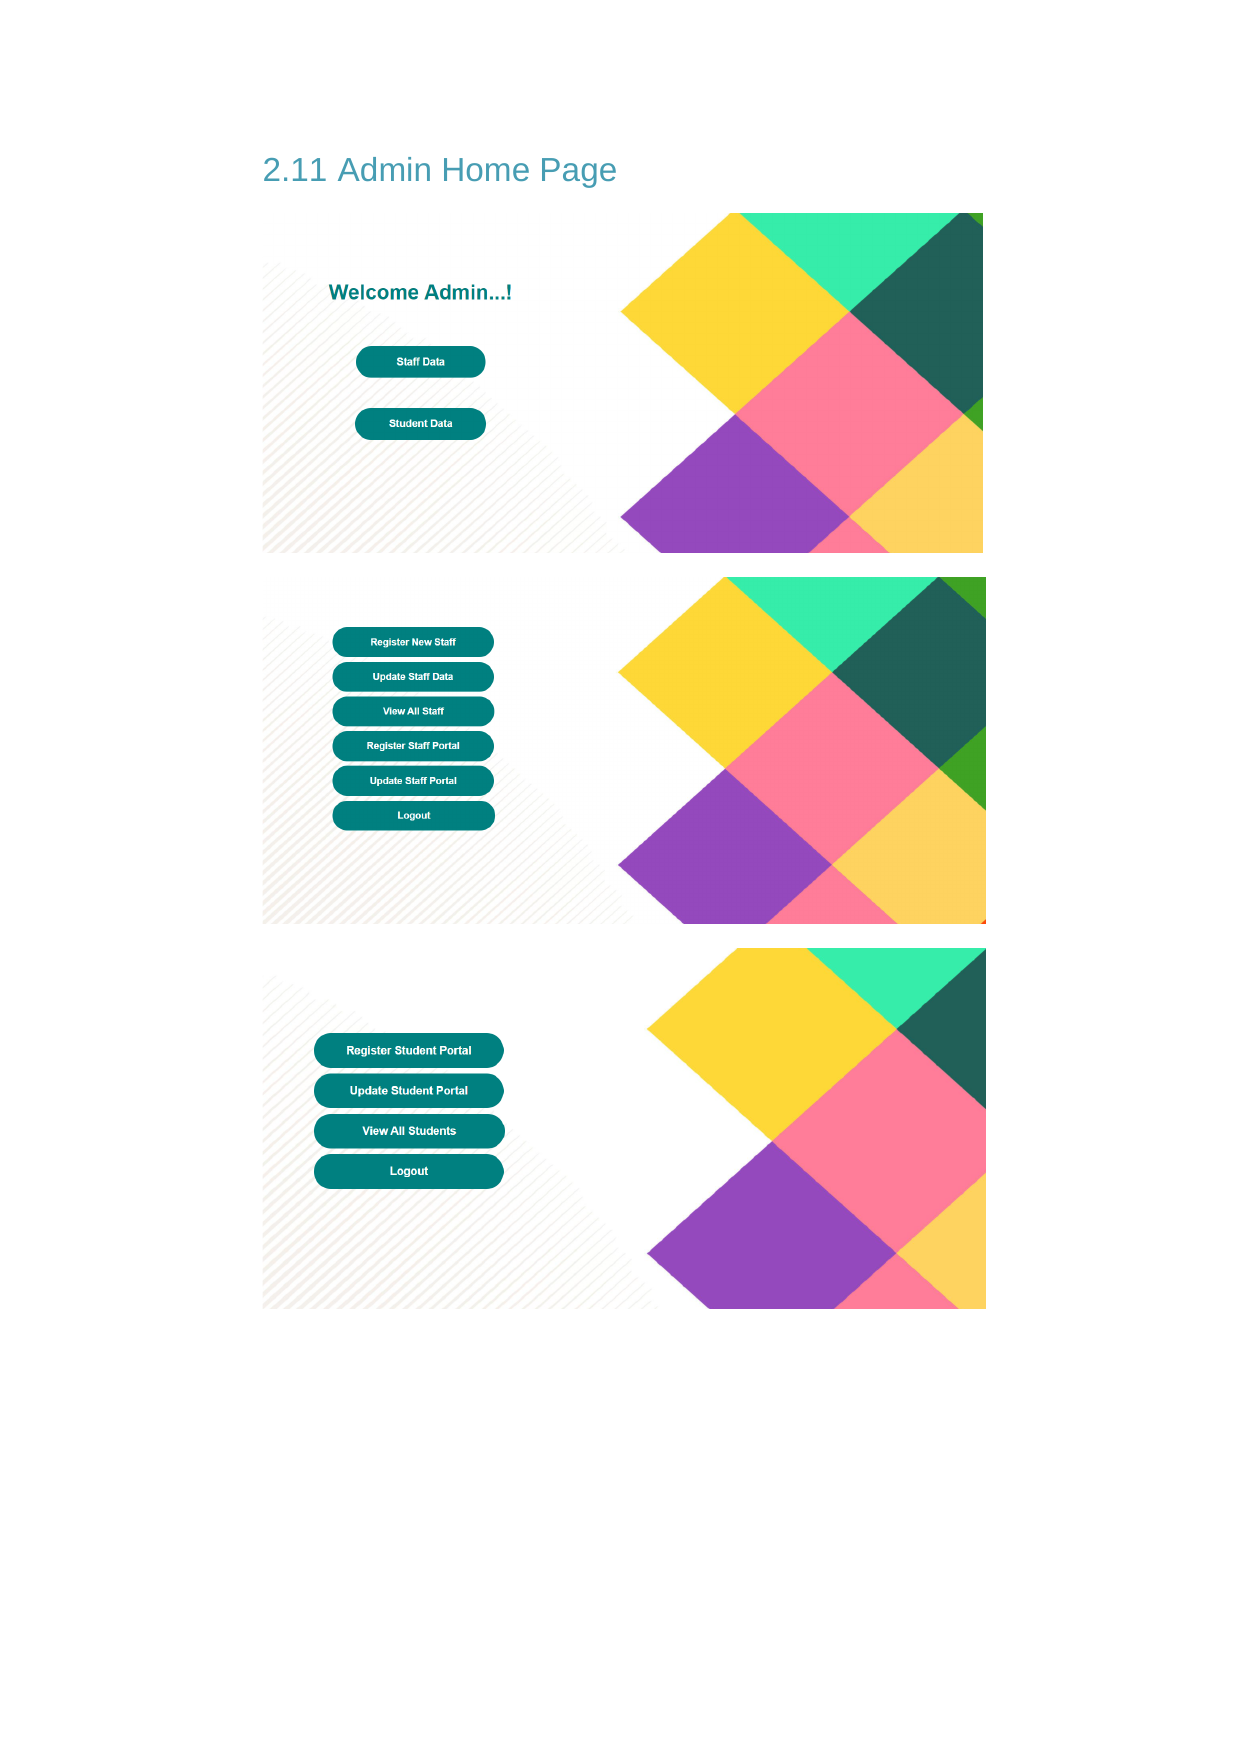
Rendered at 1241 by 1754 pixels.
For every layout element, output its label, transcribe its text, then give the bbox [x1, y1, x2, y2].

picture [262, 577, 986, 924]
picture [262, 948, 986, 1309]
subtitle Admin Home Page [262, 150, 1154, 188]
picture [262, 213, 983, 553]
